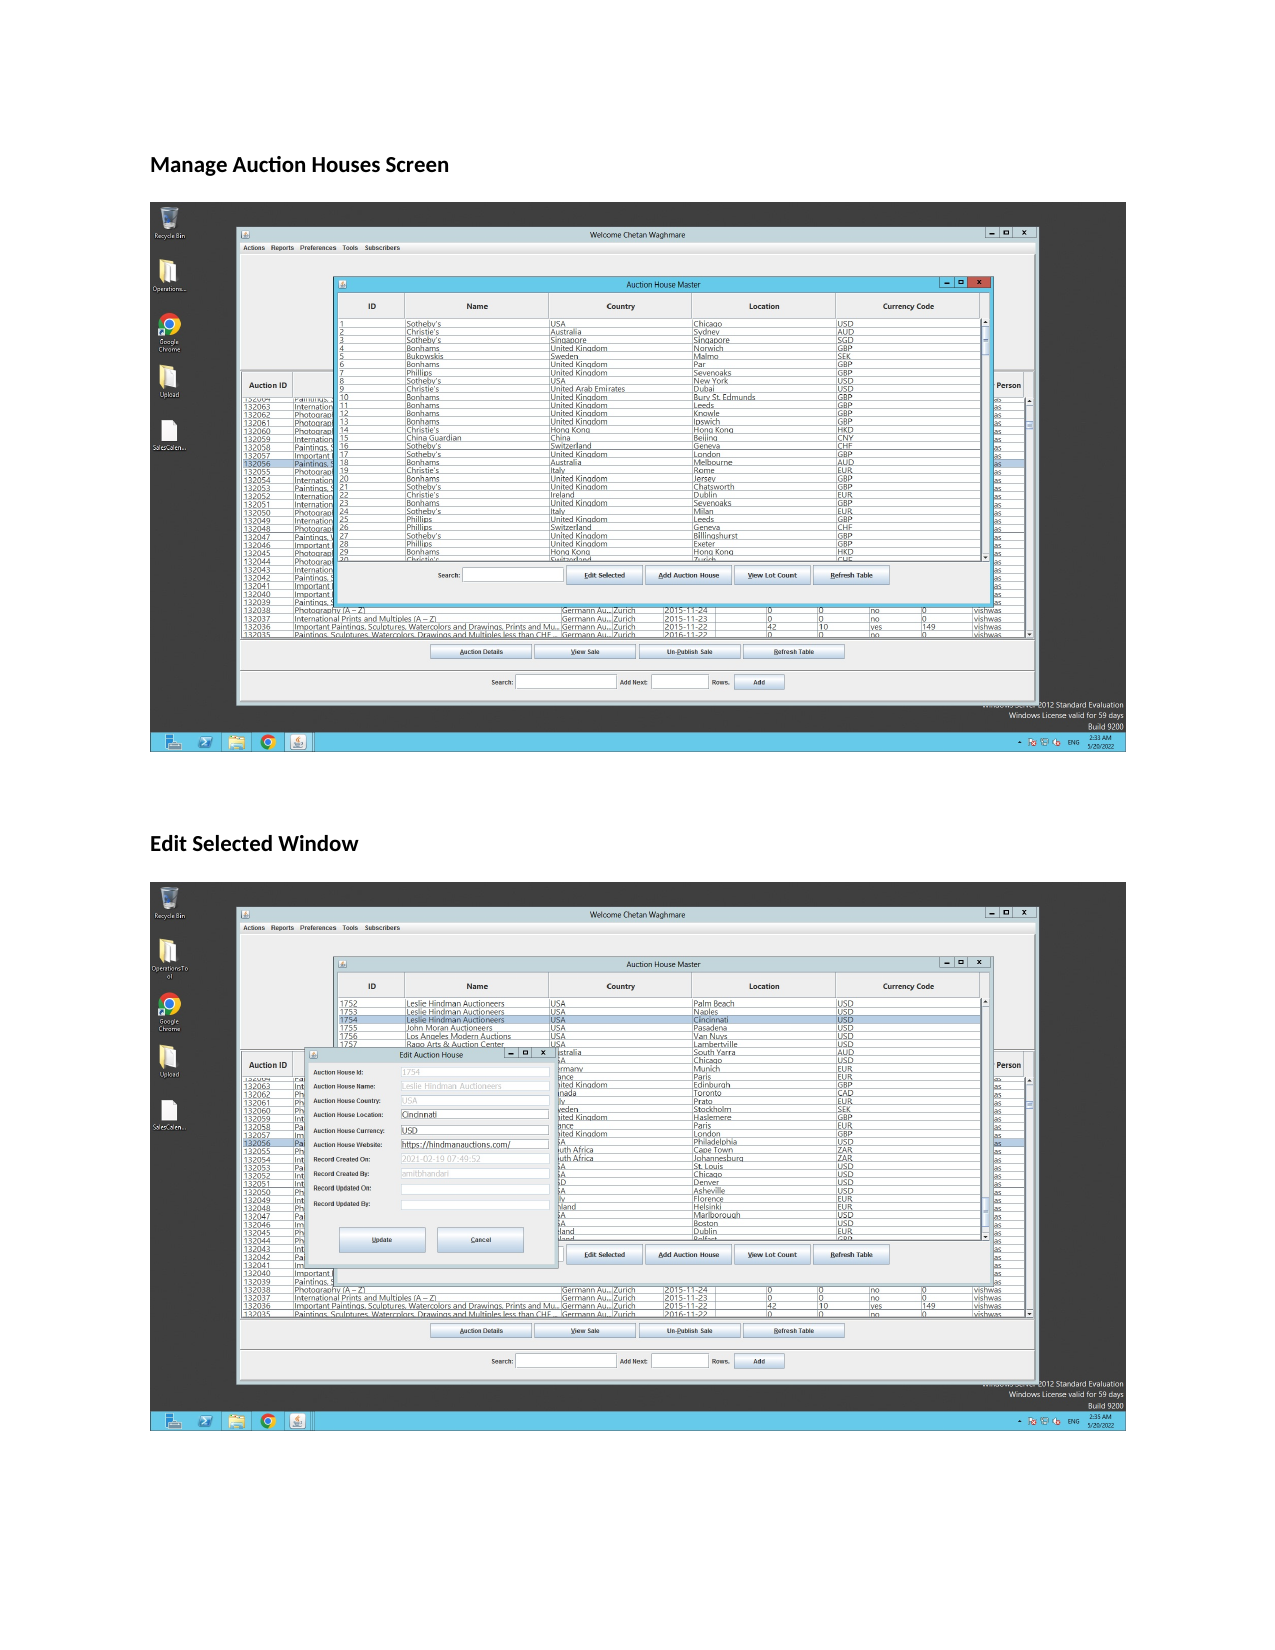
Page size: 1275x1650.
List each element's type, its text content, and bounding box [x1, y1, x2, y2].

text Edit Selected Window [150, 829, 1125, 857]
text Manage Auction Houses Screen [150, 150, 1125, 178]
picture [150, 882, 1126, 1431]
picture [150, 202, 1126, 752]
